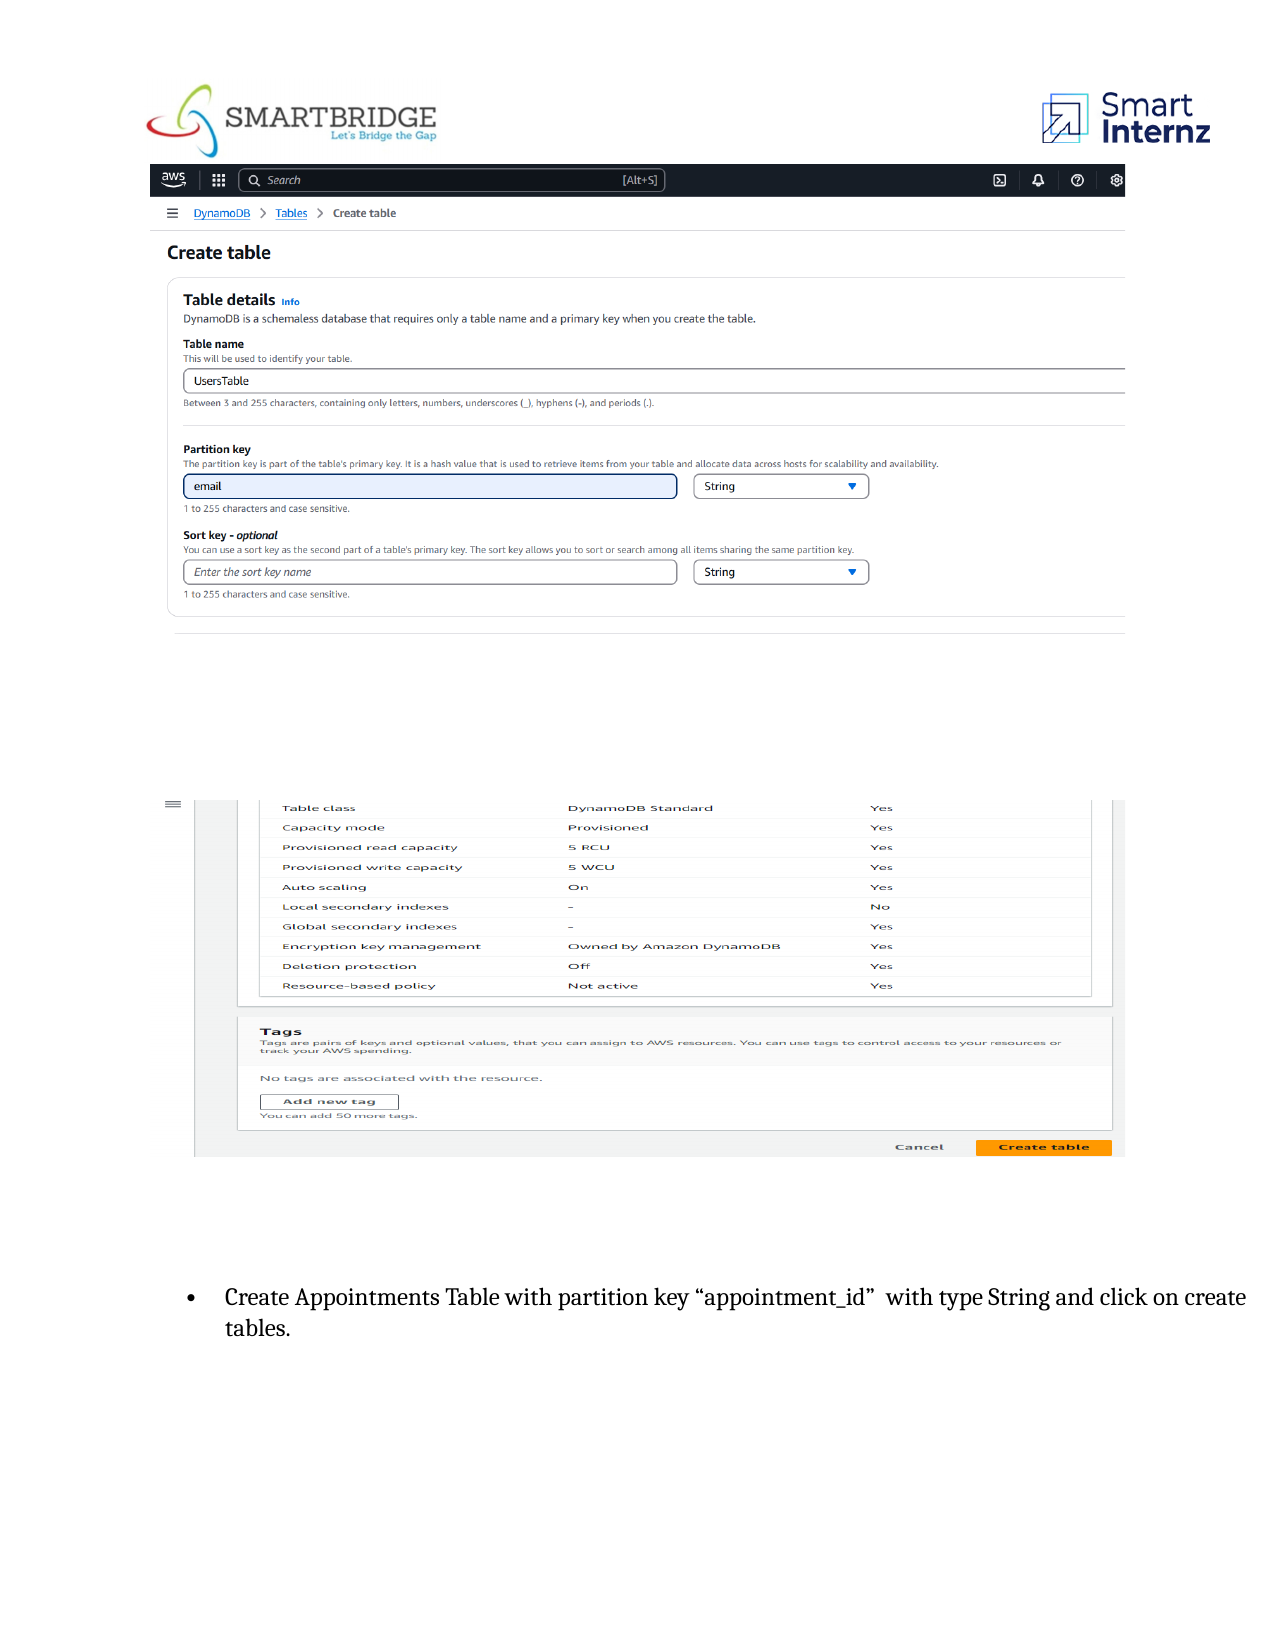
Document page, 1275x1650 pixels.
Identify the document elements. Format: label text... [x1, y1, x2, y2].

picture [150, 800, 1125, 1157]
list Create Appointments Table with partition key “appointment_id” with type String and click on create tables. [187, 1283, 1248, 1343]
picture [143, 78, 441, 163]
picture [1037, 92, 1214, 143]
picture [150, 164, 1125, 634]
